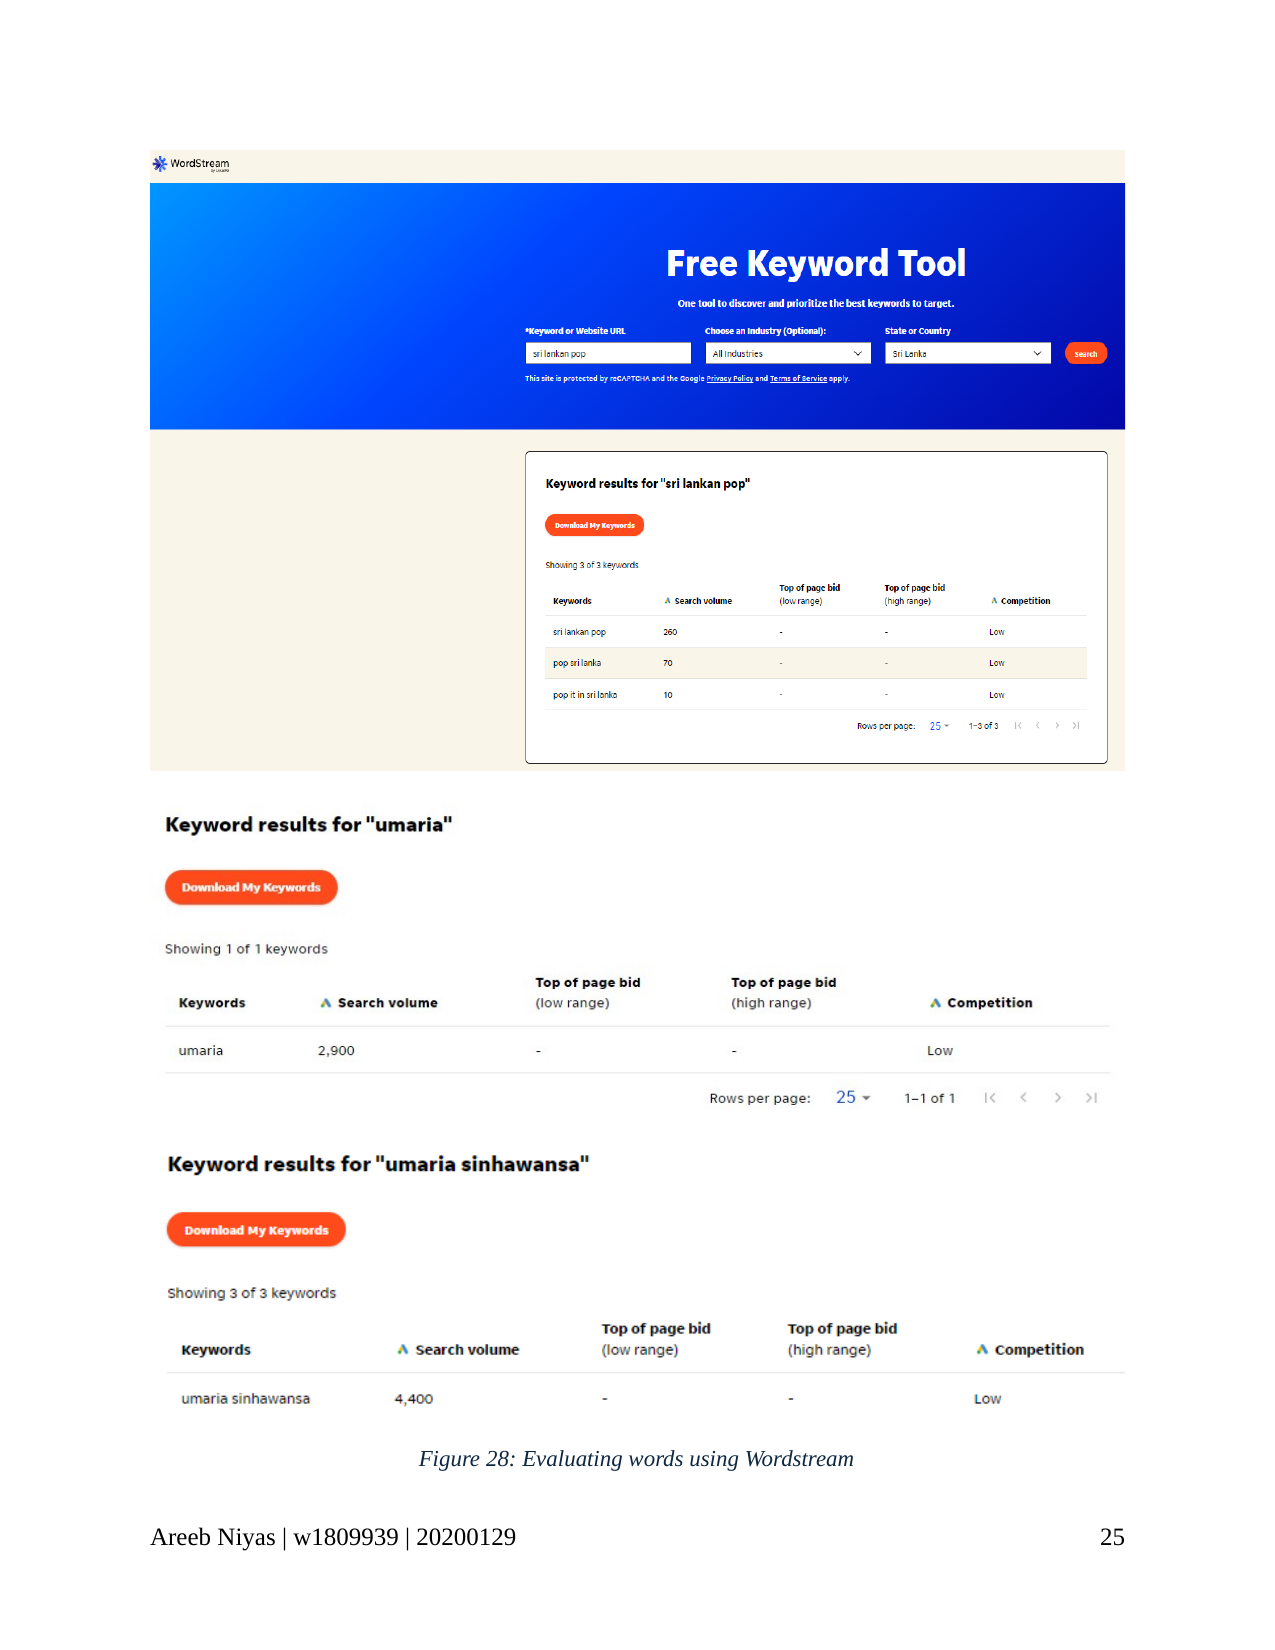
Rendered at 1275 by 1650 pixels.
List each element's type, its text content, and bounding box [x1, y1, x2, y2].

picture [150, 1137, 1125, 1417]
picture [150, 150, 1125, 771]
text Figure 28: Evaluating words using Wordstream [150, 1446, 1125, 1472]
picture [150, 802, 1125, 1109]
